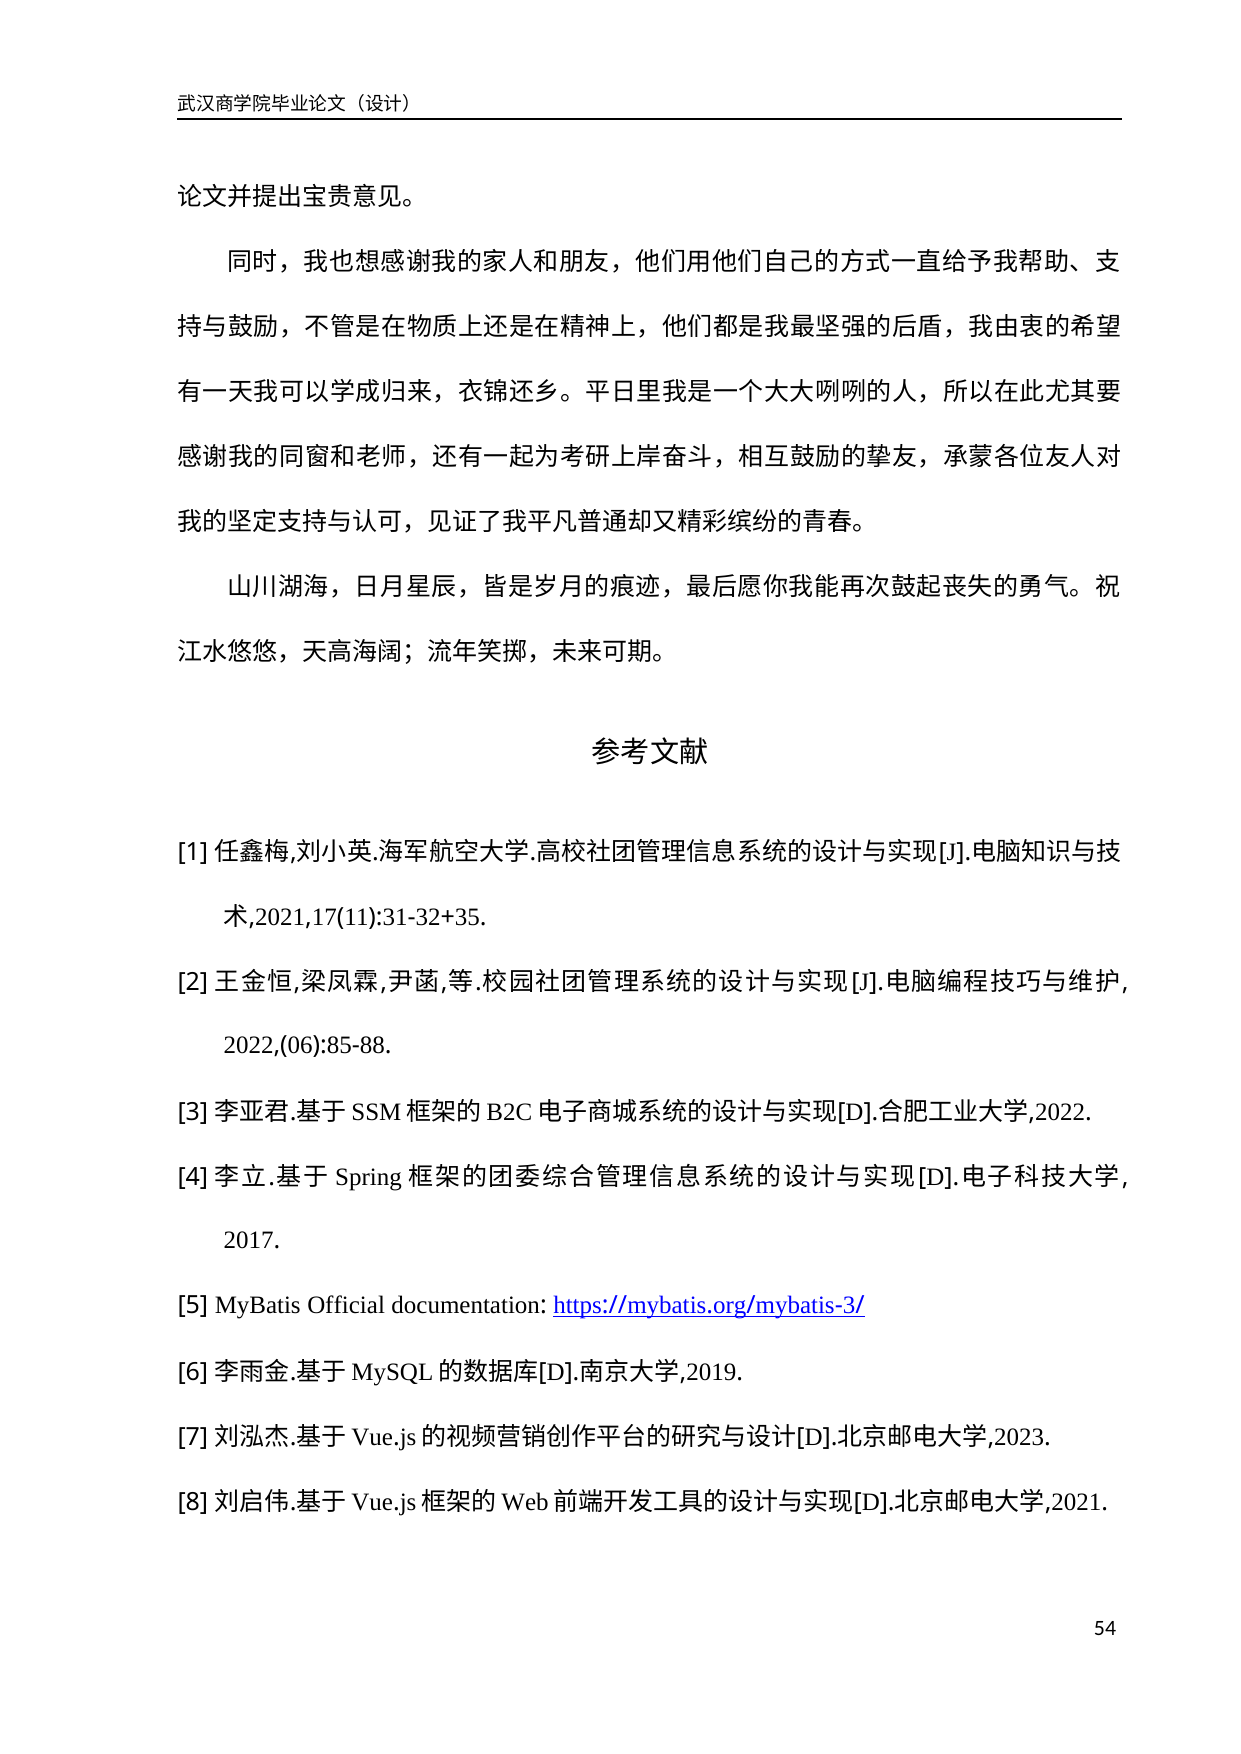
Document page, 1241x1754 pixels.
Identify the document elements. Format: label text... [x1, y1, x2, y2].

list 任鑫梅,刘小英.海军航空大学.高校社团管理信息系统的设计与实现[J].电脑知识与技术,2021,17(11):31-32+35. [177, 817, 1122, 947]
subtitle 参考文献 [177, 717, 1122, 782]
text 山川湖海，日月星辰，皆是岁月的痕迹，最后愿你我能再次鼓起丧失的勇气。祝江水悠悠，天高海阔；流年笑掷，未来可期。 [177, 552, 1122, 682]
text 同时，我也想感谢我的家人和朋友，他们用他们自己的方式一直给予我帮助、支持与鼓励，不管是在物质上还是在精神上，他们都是我最坚强的后盾，我由衷的希望有一天我可以学成归来，衣锦还乡。平日里我是一个大大咧咧的人，所以在此尤其要感谢我的同窗和老师，还有一起为考研上岸奋斗，相互鼓励的挚友，承蒙各位友人对我的坚定支持与认可，见证了我平凡普通却又精彩缤纷的青春。 [177, 227, 1122, 552]
list 王金恒,梁凤霖,尹菡,等.校园社团管理系统的设计与实现[J].电脑编程技巧与维护,2022,(06):85-88. [177, 947, 1122, 1077]
list 李雨金.基于MySQL的数据库[D].南京大学,2019. [177, 1337, 1122, 1402]
list 刘泓杰.基于Vue.js的视频营销创作平台的研究与设计[D].北京邮电大学,2023. [177, 1402, 1122, 1467]
list 李亚君.基于SSM框架的B2C电子商城系统的设计与实现[D].合肥工业大学,2022. [177, 1077, 1122, 1142]
list MyBatis Official documentation: https://mybatis.org/mybatis-3/ [177, 1272, 1122, 1337]
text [177, 162, 1122, 227]
list 刘启伟.基于Vue.js框架的Web前端开发工具的设计与实现[D].北京邮电大学,2021. [177, 1467, 1122, 1532]
list 李立.基于Spring框架的团委综合管理信息系统的设计与实现[D].电子科技大学,2017. [177, 1142, 1122, 1272]
